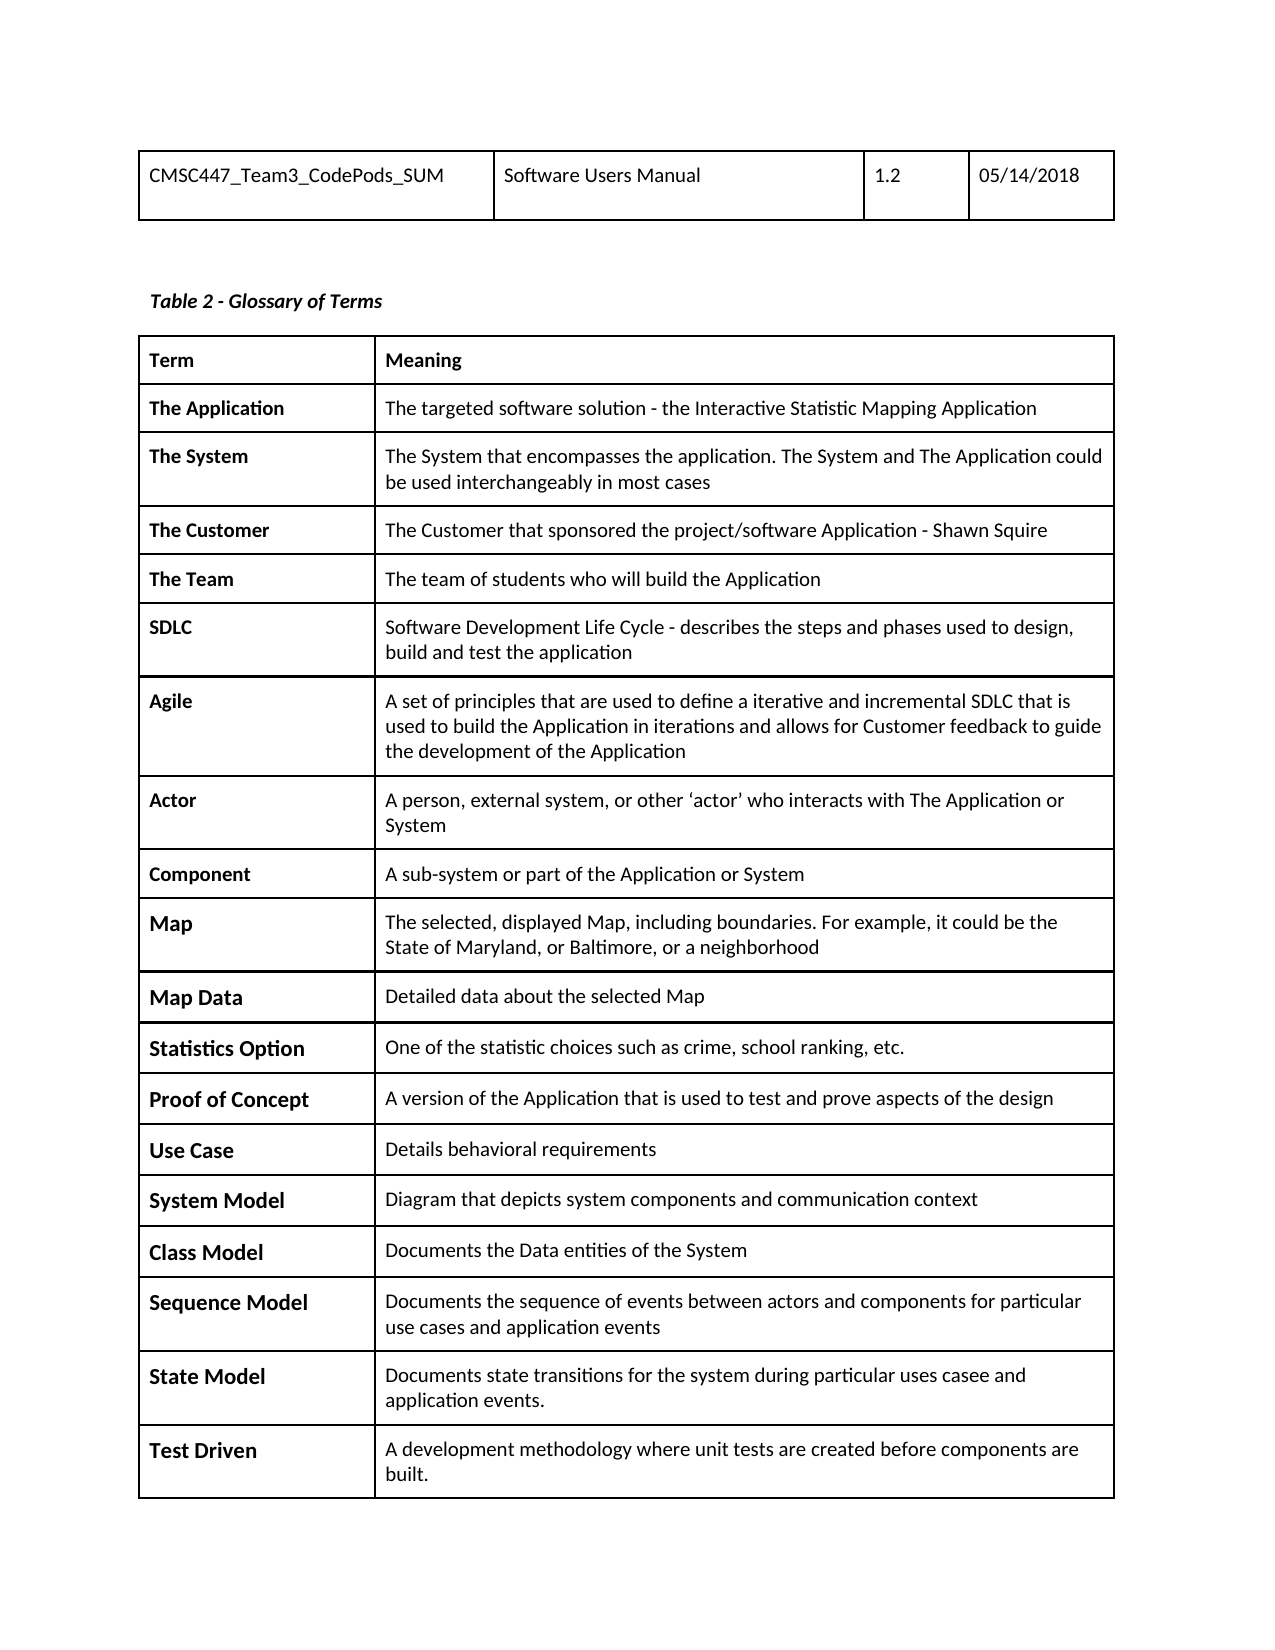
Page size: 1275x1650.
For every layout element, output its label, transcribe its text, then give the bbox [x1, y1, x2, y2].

table_cell SDLC [140, 604, 374, 675]
table_cell A set of principles that are used to define a iterative and incremental SDLC that is used to build the Application in iterations and allows for Customer feedback to guide the development of the Application [376, 678, 1113, 774]
table_cell Class Model [140, 1227, 374, 1276]
table_cell Details behavioral requirements [376, 1125, 1113, 1174]
table_cell The System that encompasses the application. The System and The Application could be used interchangeably in most cases [376, 433, 1113, 505]
table_cell The Team [140, 555, 374, 602]
table_cell The targeted software solution - the Interactive Statistic Mapping Application [376, 385, 1113, 431]
table_cell 1.2 [865, 152, 968, 219]
table_cell The Customer [140, 507, 374, 553]
table_cell System Model [140, 1176, 374, 1225]
table_cell Diagram that depicts system components and communication context [376, 1176, 1113, 1225]
table_cell The selected, displayed Map, including boundaries. For example, it could be the State of Maryland, or Baltimore, or a neighborhood [376, 899, 1113, 970]
table_cell A version of the Application that is used to test and prove aspects of the design [376, 1074, 1113, 1123]
table_cell A sub-system or part of the Application or System [376, 850, 1113, 897]
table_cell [140, 1426, 374, 1497]
table_cell The Application [140, 385, 374, 431]
table_cell CMSC447_Team3_CodePods_SUM [140, 152, 493, 219]
table_header Term [140, 337, 374, 383]
table_cell Documents state transitions for the system during particular uses casee and application events. [376, 1352, 1113, 1423]
table_cell Documents the Data entities of the System [376, 1227, 1113, 1276]
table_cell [376, 1426, 1113, 1497]
table_cell Documents the sequence of events between actors and components for particular use cases and application events [376, 1278, 1113, 1350]
table_cell Map [140, 899, 374, 970]
table_header Meaning [376, 337, 1113, 383]
table_cell The System [140, 433, 374, 505]
table_cell Detailed data about the selected Map [376, 973, 1113, 1021]
subtitle Table 2 - Glossary of Terms [150, 288, 1125, 314]
table_cell Agile [140, 678, 374, 774]
table_cell The team of students who will build the Application [376, 555, 1113, 602]
table_cell A person, external system, or other ‘actor’ who interacts with The Application or System [376, 777, 1113, 848]
table_cell The Customer that sponsored the project/software Application - Shawn Squire [376, 507, 1113, 553]
table_cell Map Data [140, 973, 374, 1021]
table_cell State Model [140, 1352, 374, 1423]
table_cell 05/14/2018 [970, 152, 1113, 219]
table_cell One of the statistic choices such as crime, school ranking, etc. [376, 1024, 1113, 1072]
table_cell Software Development Life Cycle - describes the steps and phases used to design, build and test the application [376, 604, 1113, 675]
table_cell Proof of Concept [140, 1074, 374, 1123]
table_cell Software Users Manual [495, 152, 863, 219]
table_cell Component [140, 850, 374, 897]
table_cell Actor [140, 777, 374, 848]
table_cell Statistics Option [140, 1024, 374, 1072]
table_cell Use Case [140, 1125, 374, 1174]
table_cell Sequence Model [140, 1278, 374, 1350]
